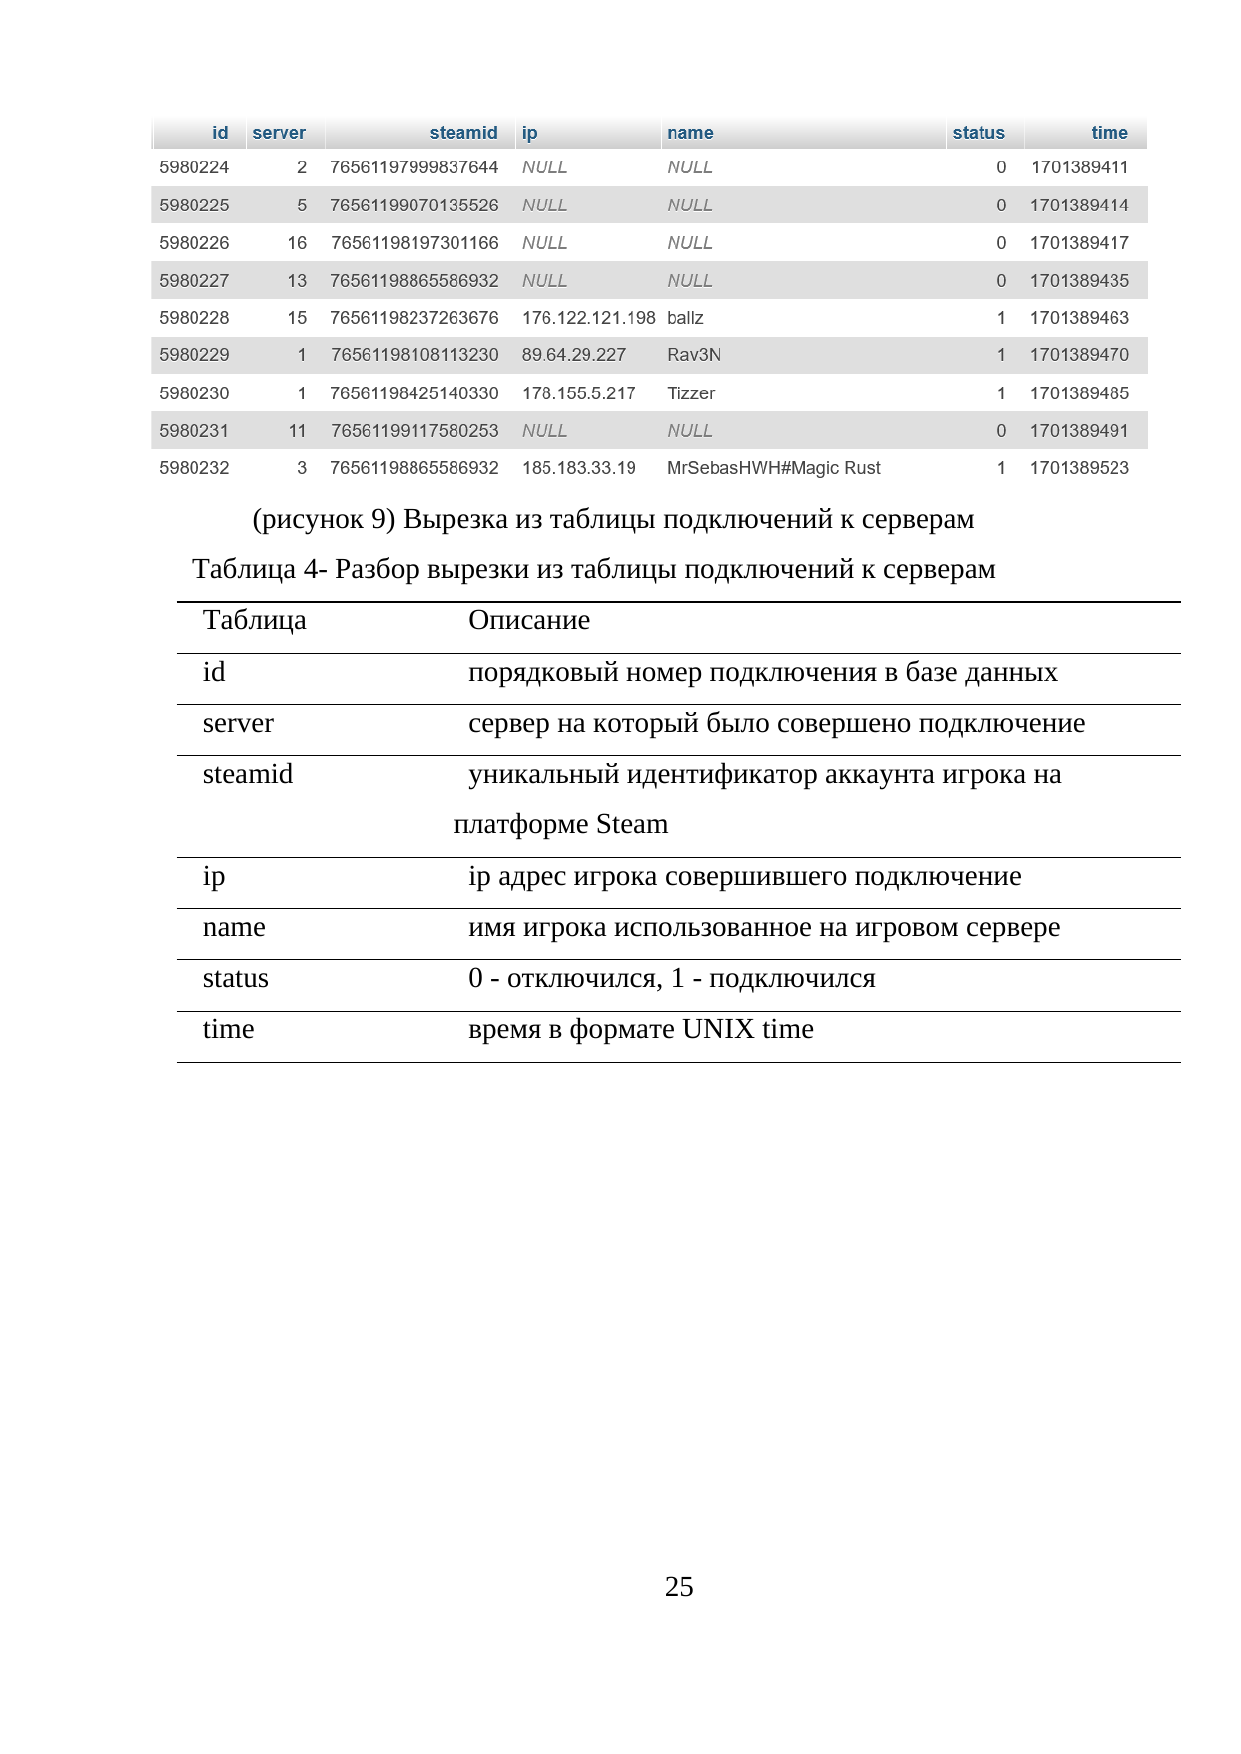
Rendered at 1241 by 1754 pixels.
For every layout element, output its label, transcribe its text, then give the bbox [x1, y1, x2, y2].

table_cell server [177, 705, 442, 755]
table_cell steamid [177, 756, 442, 857]
table_cell порядковый номер подключения в базе данных [442, 654, 1181, 704]
table_header Таблица [177, 603, 442, 653]
table_cell уникальный идентификатор аккаунта игрока на платформе Steam [442, 756, 1181, 857]
table_header Описание [442, 603, 1181, 653]
table_cell 0 - отключился, 1 - подключился [442, 960, 1181, 1011]
table_cell ip [177, 858, 442, 908]
table_cell ip адрес игрока совершившего подключение [442, 858, 1181, 908]
table_cell name [177, 909, 442, 959]
text Таблица 4- Разбор вырезки из таблицы подключений к серверам [177, 551, 1181, 585]
table_cell time [177, 1012, 442, 1062]
picture [151, 116, 1156, 484]
table_cell время в формате UNIX time [442, 1012, 1181, 1062]
table_cell id [177, 654, 442, 704]
table_cell status [177, 960, 442, 1011]
table_cell сервер на который было совершено подключение [442, 705, 1181, 755]
table_cell имя игрока использованное на игровом сервере [442, 909, 1181, 959]
